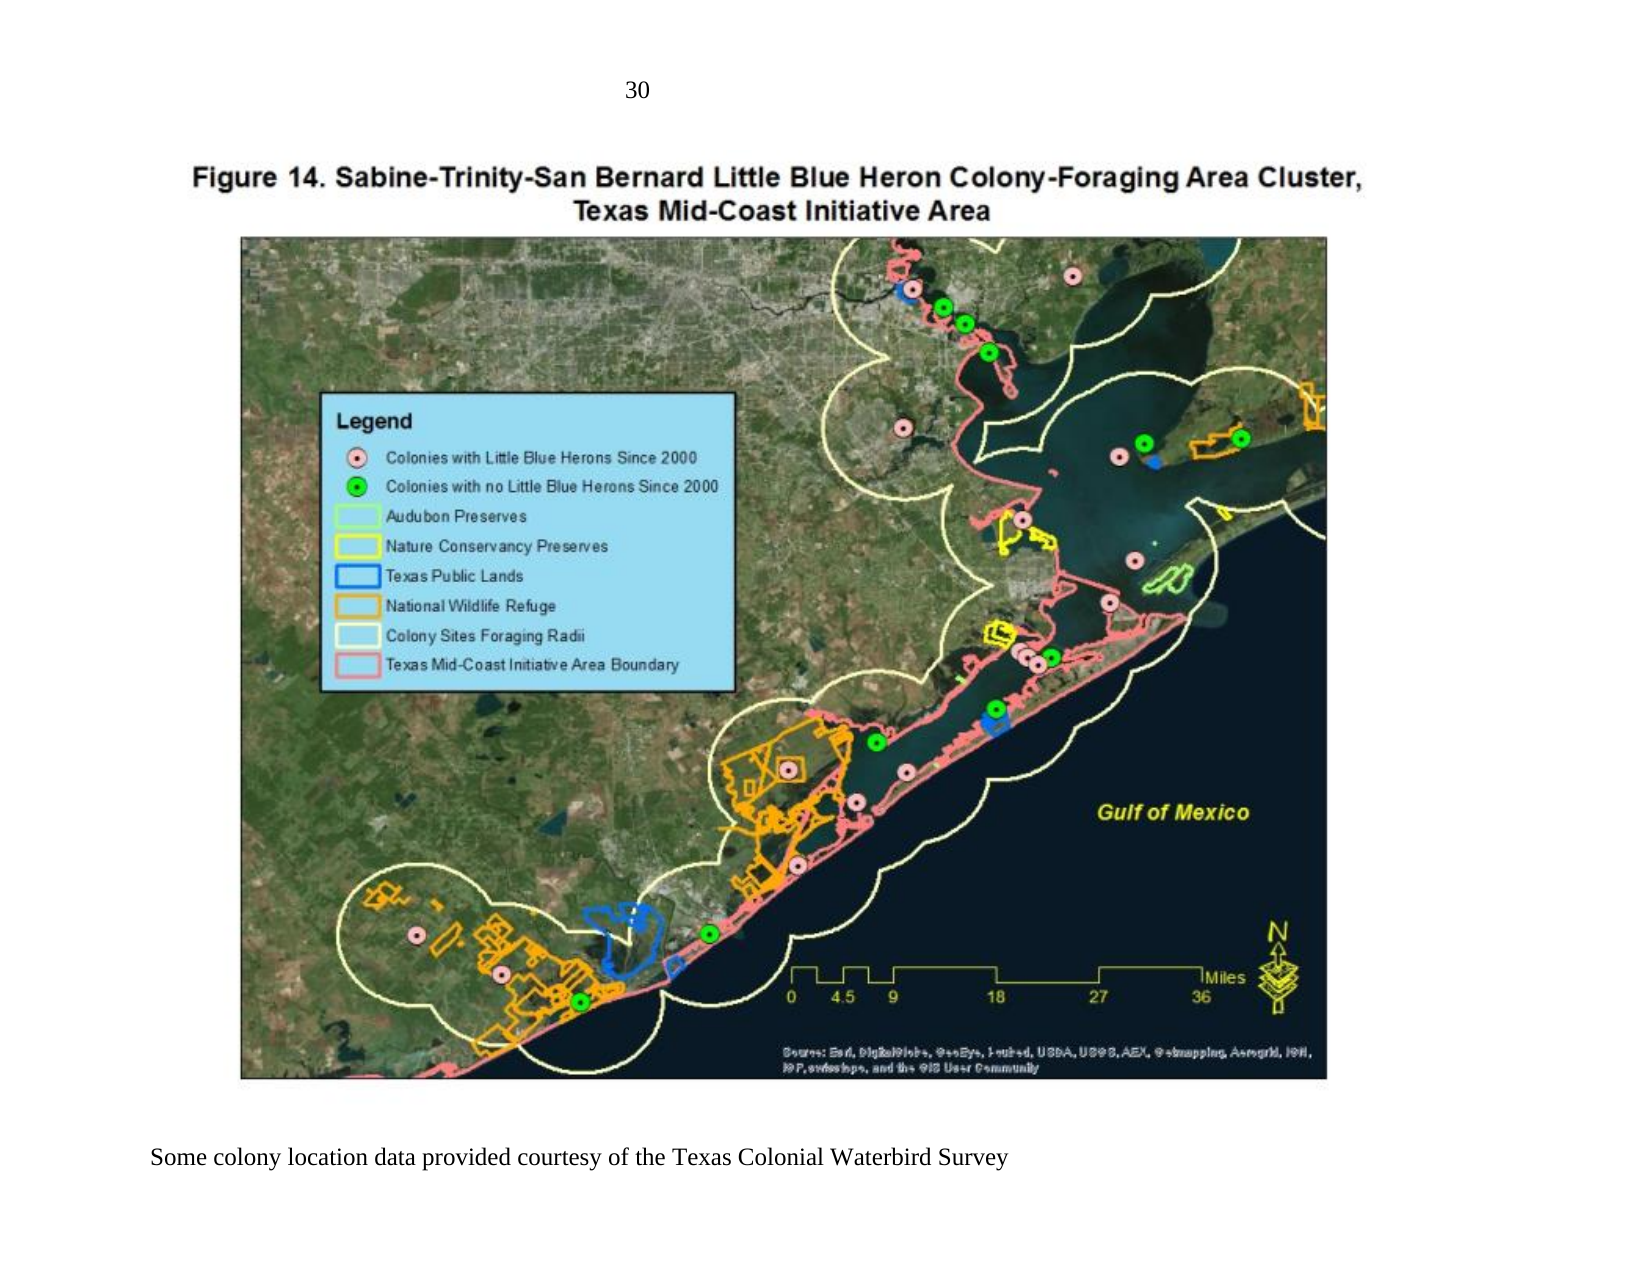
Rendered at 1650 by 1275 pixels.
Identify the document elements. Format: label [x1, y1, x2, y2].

picture [150, 150, 1412, 1125]
